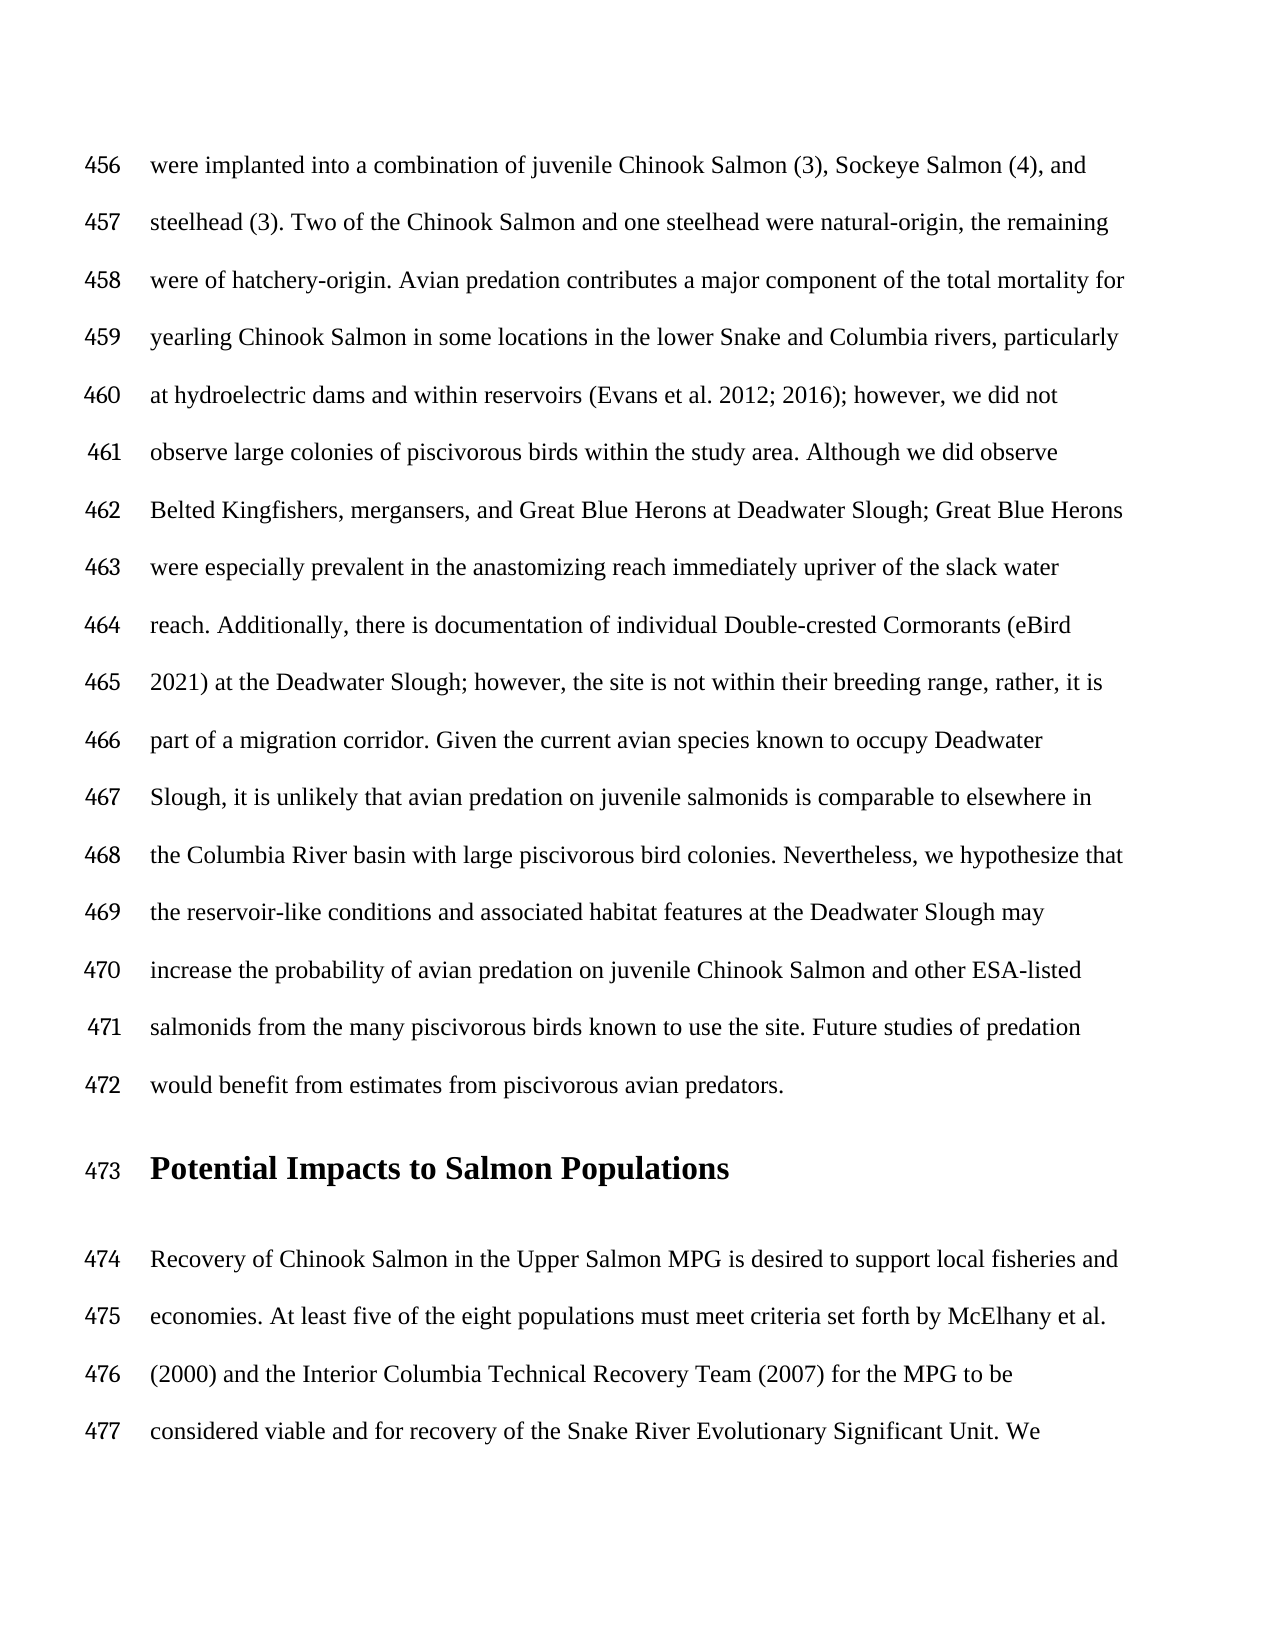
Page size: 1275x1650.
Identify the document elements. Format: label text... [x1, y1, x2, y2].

subtitle Potential Impacts to Salmon Populations [150, 1148, 1125, 1187]
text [150, 1244, 1125, 1445]
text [150, 150, 1125, 1099]
